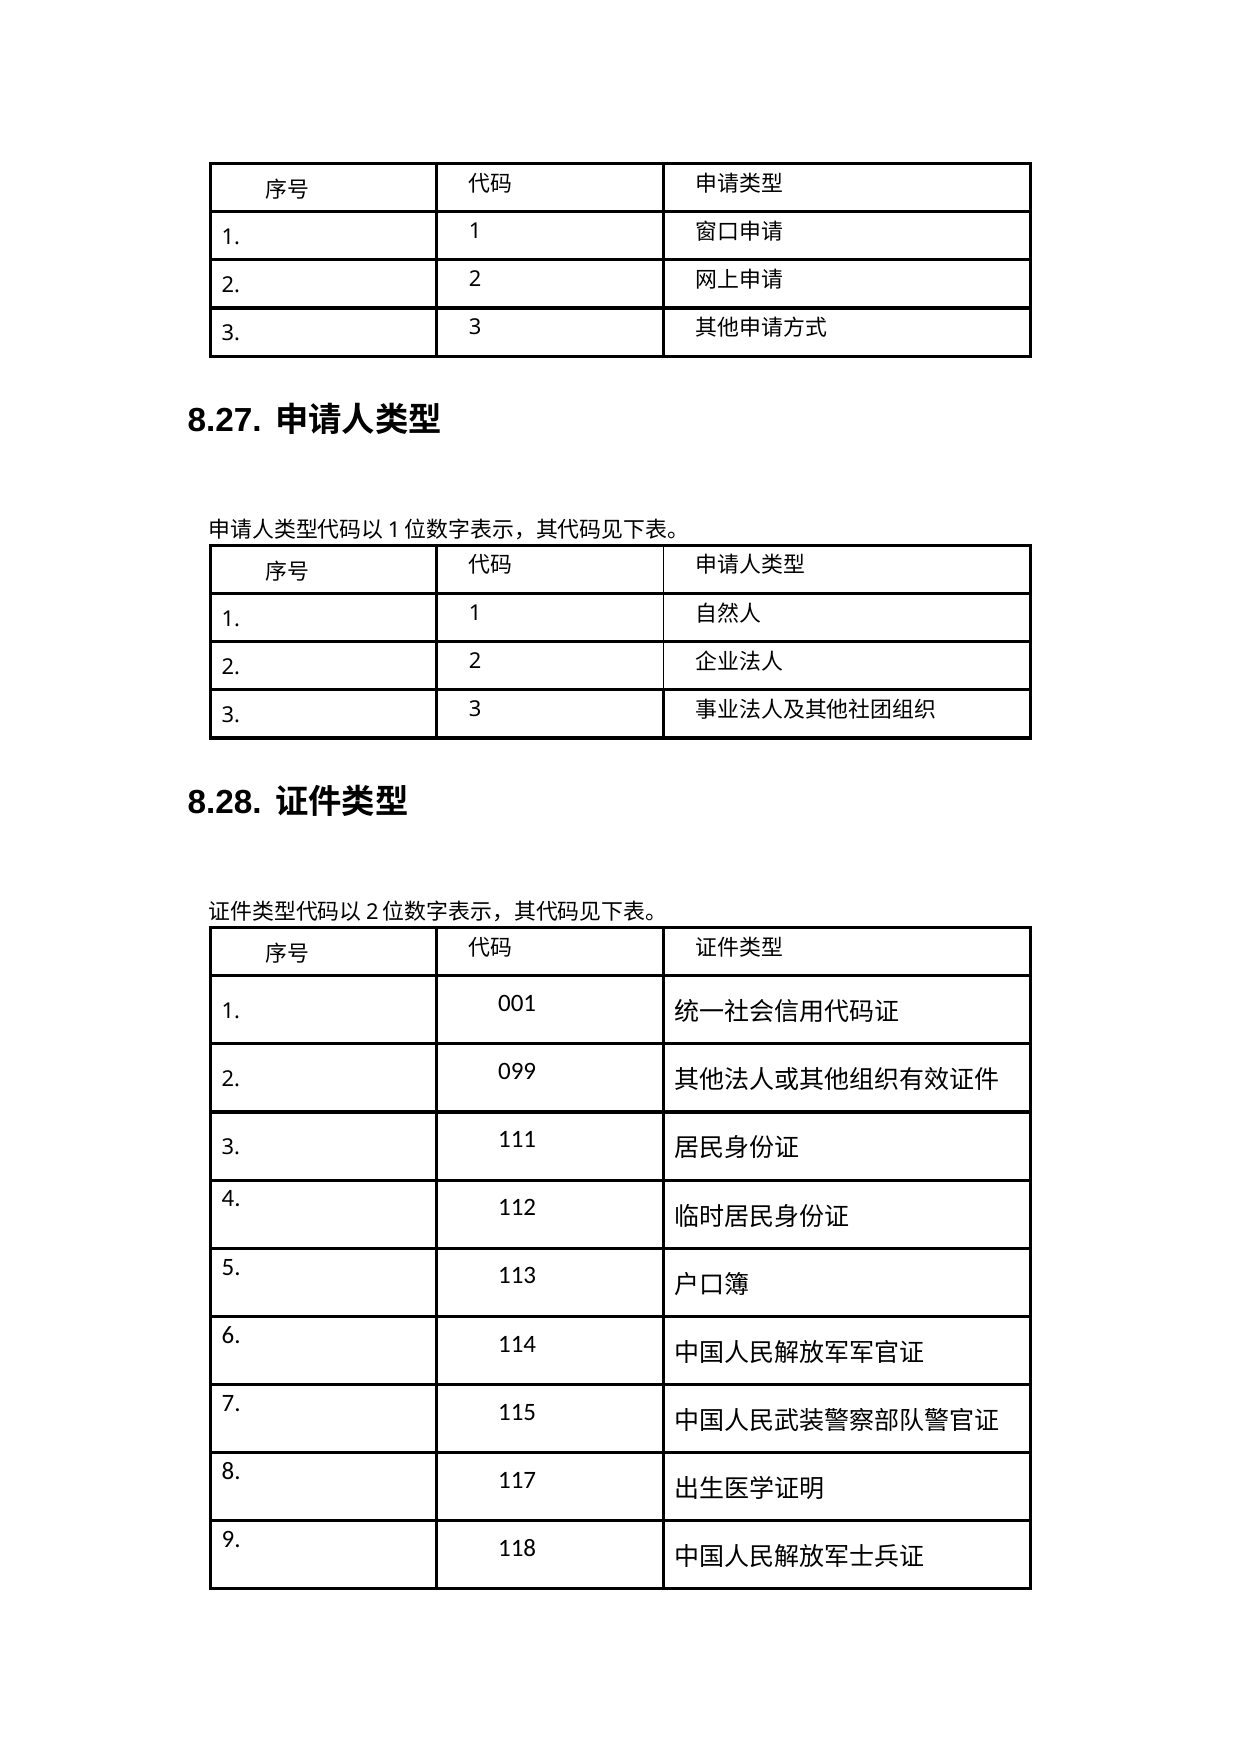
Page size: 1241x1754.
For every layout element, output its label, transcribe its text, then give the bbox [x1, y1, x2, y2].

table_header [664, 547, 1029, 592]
text 申请人类型代码以1位数字表示，其代码见下表。 [187, 511, 1053, 544]
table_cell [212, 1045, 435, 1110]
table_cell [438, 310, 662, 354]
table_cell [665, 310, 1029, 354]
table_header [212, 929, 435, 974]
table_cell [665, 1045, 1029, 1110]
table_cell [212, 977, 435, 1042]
subtitle 证件类型 [187, 767, 1053, 832]
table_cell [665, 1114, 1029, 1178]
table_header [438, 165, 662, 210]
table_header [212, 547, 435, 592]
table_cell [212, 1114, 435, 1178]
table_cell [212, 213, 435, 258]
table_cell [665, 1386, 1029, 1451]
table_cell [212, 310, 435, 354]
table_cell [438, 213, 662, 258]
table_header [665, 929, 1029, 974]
text 证件类型代码以2位数字表示，其代码见下表。 [187, 893, 1053, 926]
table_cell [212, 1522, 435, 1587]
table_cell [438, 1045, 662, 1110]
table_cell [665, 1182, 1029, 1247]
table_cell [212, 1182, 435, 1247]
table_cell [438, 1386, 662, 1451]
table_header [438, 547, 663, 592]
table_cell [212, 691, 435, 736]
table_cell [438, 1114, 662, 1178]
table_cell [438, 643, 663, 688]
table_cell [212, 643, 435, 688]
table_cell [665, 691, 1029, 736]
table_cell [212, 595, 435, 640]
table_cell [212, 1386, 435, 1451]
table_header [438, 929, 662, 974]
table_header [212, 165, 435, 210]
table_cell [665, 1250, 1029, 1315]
subtitle 申请人类型 [187, 385, 1053, 450]
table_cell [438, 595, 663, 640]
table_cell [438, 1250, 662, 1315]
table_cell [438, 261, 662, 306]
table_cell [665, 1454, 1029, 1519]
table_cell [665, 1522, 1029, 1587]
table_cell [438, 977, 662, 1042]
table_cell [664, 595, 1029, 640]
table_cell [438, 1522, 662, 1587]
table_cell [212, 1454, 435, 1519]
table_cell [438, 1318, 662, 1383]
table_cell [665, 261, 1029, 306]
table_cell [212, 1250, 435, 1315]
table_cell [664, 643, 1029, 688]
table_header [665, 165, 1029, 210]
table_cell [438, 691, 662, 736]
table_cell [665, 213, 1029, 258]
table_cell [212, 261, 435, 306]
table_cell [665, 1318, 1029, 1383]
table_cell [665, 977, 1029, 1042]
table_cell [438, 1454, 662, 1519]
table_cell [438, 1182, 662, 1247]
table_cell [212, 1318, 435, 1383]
